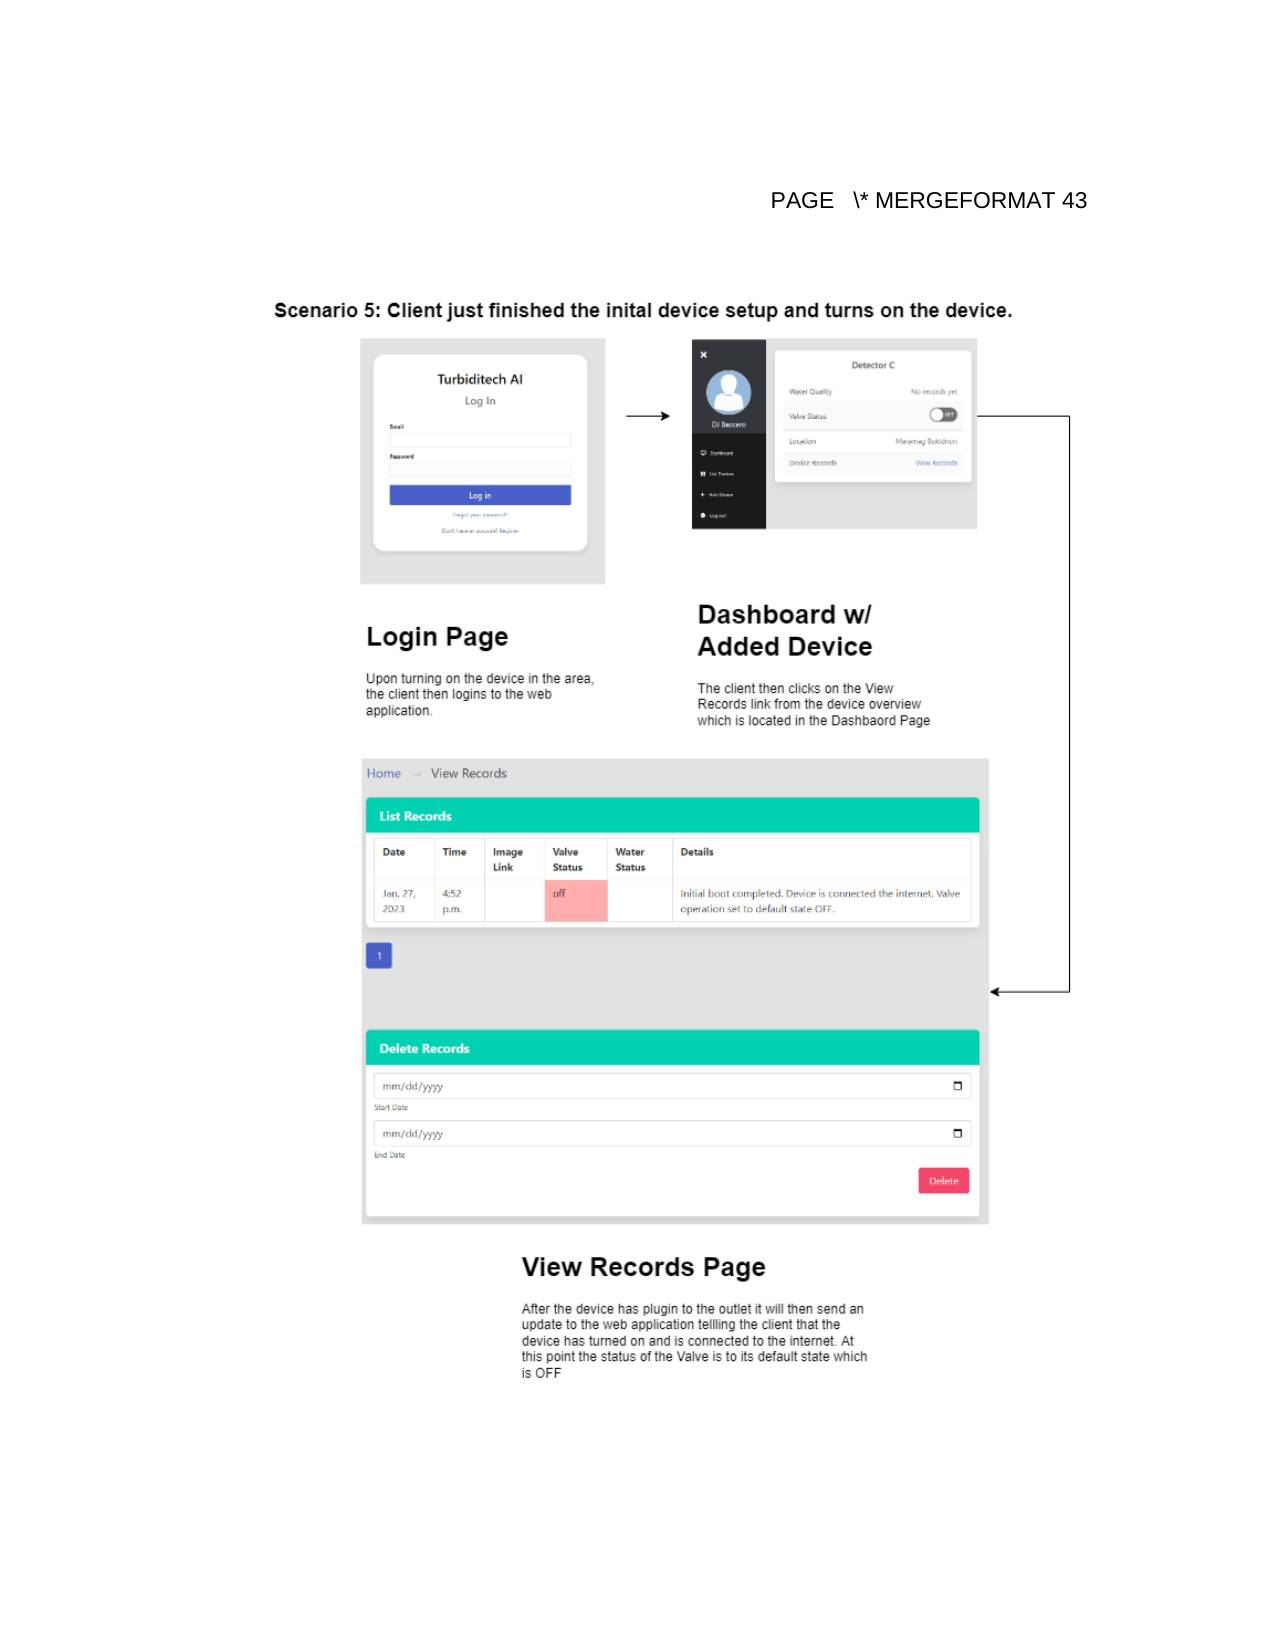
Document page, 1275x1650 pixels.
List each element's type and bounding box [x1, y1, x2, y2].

picture [262, 295, 1079, 1390]
